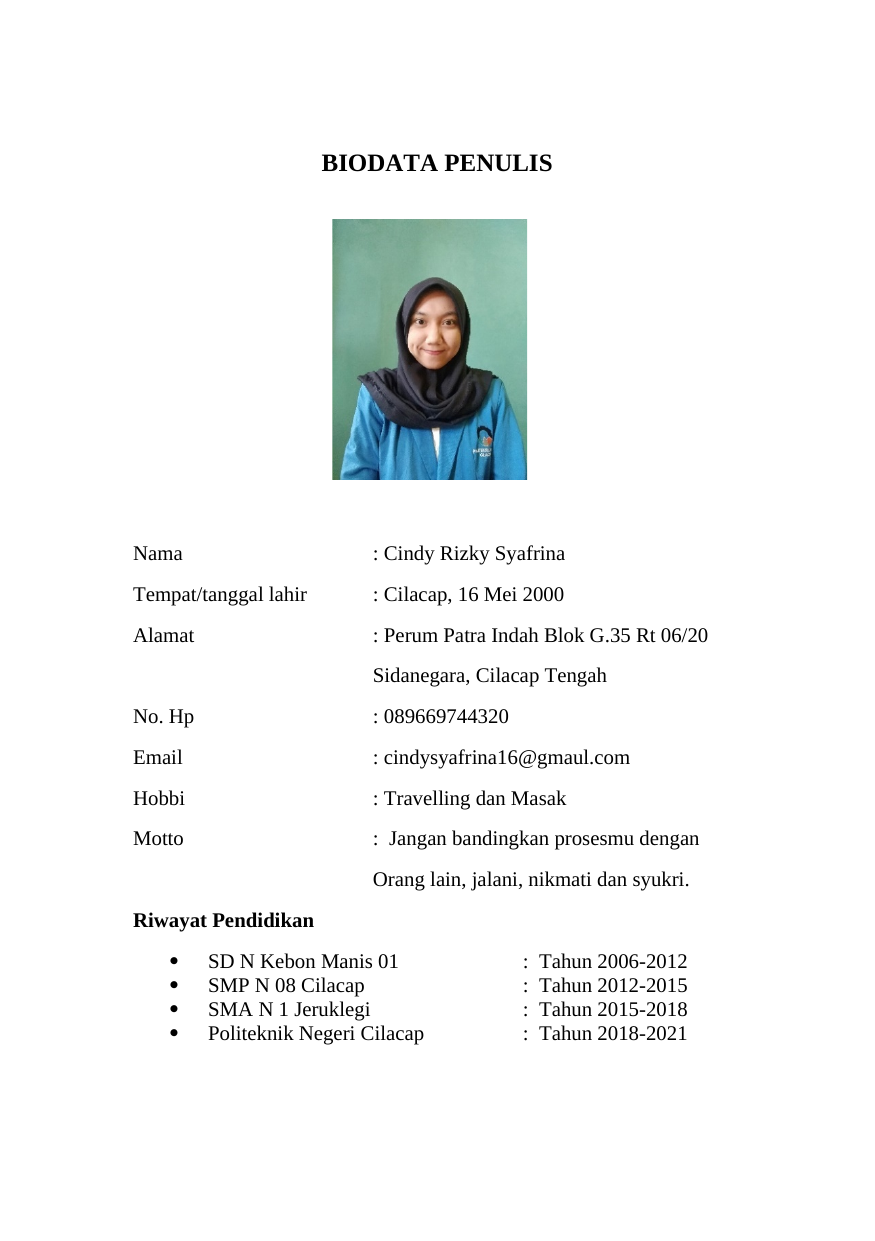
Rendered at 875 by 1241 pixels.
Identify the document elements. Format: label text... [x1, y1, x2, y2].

text Motto : Jangan bandingkan prosesmu dengan [133, 826, 726, 850]
text Sidanegara, Cilacap Tengah [133, 663, 726, 687]
text Riwayat Pendidikan [133, 908, 726, 932]
list SD N Kebon Manis 01 : Tahun 2006-2012 [170, 948, 726, 973]
text Tempat/tanggal lahir : Cilacap, 16 Mei 2000 [133, 582, 726, 606]
text Email : cindysyafrina16@gmaul.com [133, 745, 726, 769]
text Alamat : Perum Patra Indah Blok G.35 Rt 06/20 [133, 623, 726, 647]
list SMA N 1 Jeruklegi : Tahun 2015-2018 [170, 997, 726, 1021]
text Orang lain, jalani, nikmati dan syukri. [133, 867, 726, 891]
text No. Hp : 089669744320 [133, 704, 726, 728]
text Nama : Cindy Rizky Syafrina [133, 541, 726, 565]
picture [332, 219, 528, 480]
subtitle BIODATA PENULIS [148, 148, 726, 176]
list SMP N 08 Cilacap : Tahun 2012-2015 [170, 973, 726, 997]
list Politeknik Negeri Cilacap : Tahun 2018-2021 [170, 1021, 726, 1045]
text Hobbi : Travelling dan Masak [133, 786, 726, 810]
